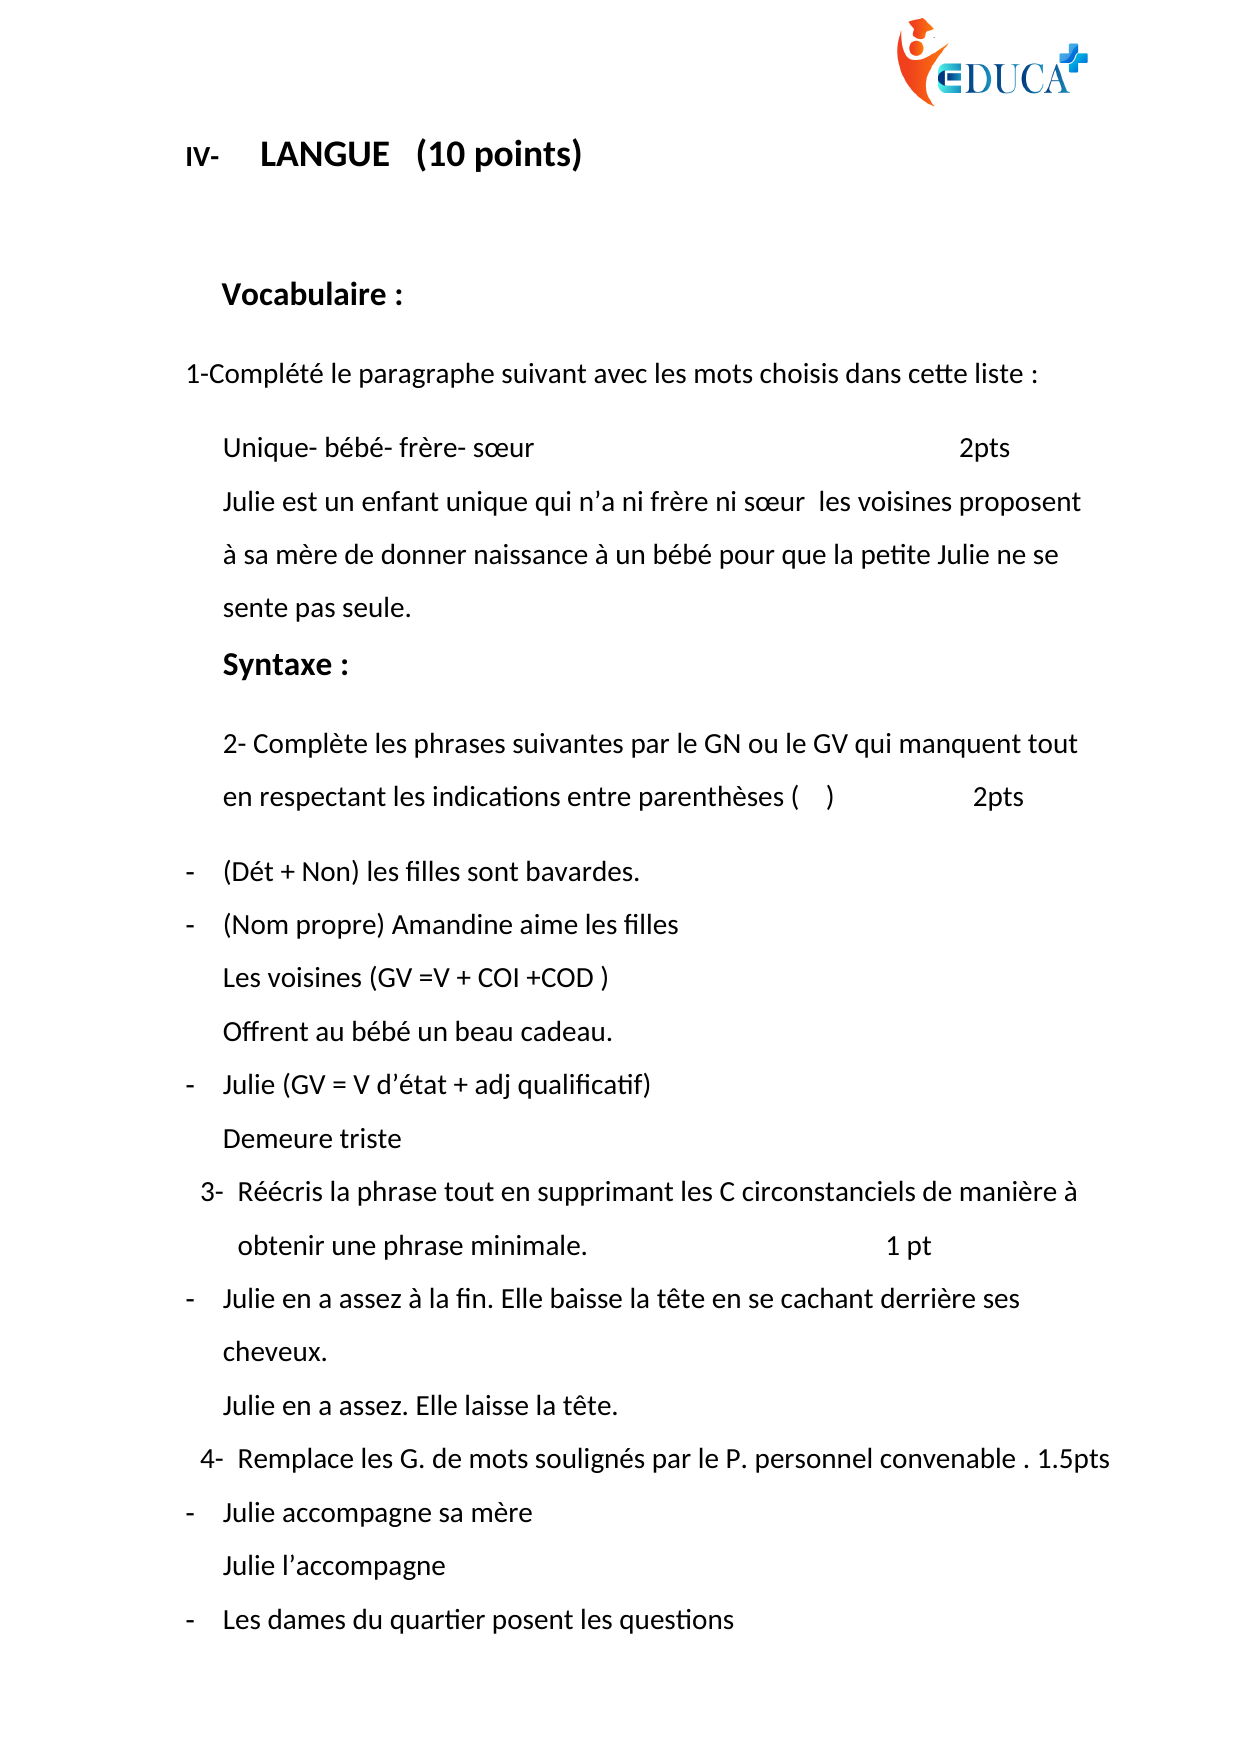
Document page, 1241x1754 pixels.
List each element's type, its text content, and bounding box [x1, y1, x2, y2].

list Syntaxe : [223, 643, 1093, 684]
text 2- Complète les phrases suivantes par le GN ou le GV qui manquent tout en respectant les indications entre parenthèses ( ) 2pts [223, 725, 1093, 814]
list Julie l’accompagne [223, 1547, 1093, 1583]
list Les dames du quartier posent les questions [185, 1601, 1137, 1636]
list (Nom propre) Amandine aime les filles [185, 906, 1093, 942]
list Unique- bébé- frère- sœur 2pts [223, 429, 1093, 465]
text Vocabulaire : [148, 273, 1093, 314]
list Julie en a assez à la fin. Elle baisse la tête en se cachant derrière ses cheveux. [185, 1280, 1093, 1369]
text 1-Complété le paragraphe suivant avec les mots choisis dans cette liste : [185, 355, 1093, 391]
list Julie accompagne sa mère [185, 1494, 1137, 1529]
list Réécris la phrase tout en supprimant les C circonstanciels de manière à obtenir une phrase minimale. 1 pt [200, 1173, 1093, 1262]
picture [890, 14, 1093, 110]
list Les voisines (GV =V + COI +COD ) [223, 959, 1093, 995]
list Julie est un enfant unique qui n’a ni frère ni sœur les voisines proposent à sa mère de donner naissance à un bébé pour que la petite Julie ne se sente pas seule. [223, 483, 1093, 625]
list (Dét + Non) les filles sont bavardes. [185, 853, 1093, 888]
list Julie en a assez. Elle laisse la tête. [223, 1387, 1093, 1423]
list LANGUE (10 points) [185, 130, 1093, 176]
list Demeure triste [223, 1120, 1093, 1155]
list Offrent au bébé un beau cadeau. [223, 1013, 1093, 1048]
list Julie (GV = V d’état + adj qualificatif) [185, 1066, 1093, 1102]
list Remplace les G. de mots soulignés par le P. personnel convenable . 1.5pts [200, 1440, 1137, 1476]
